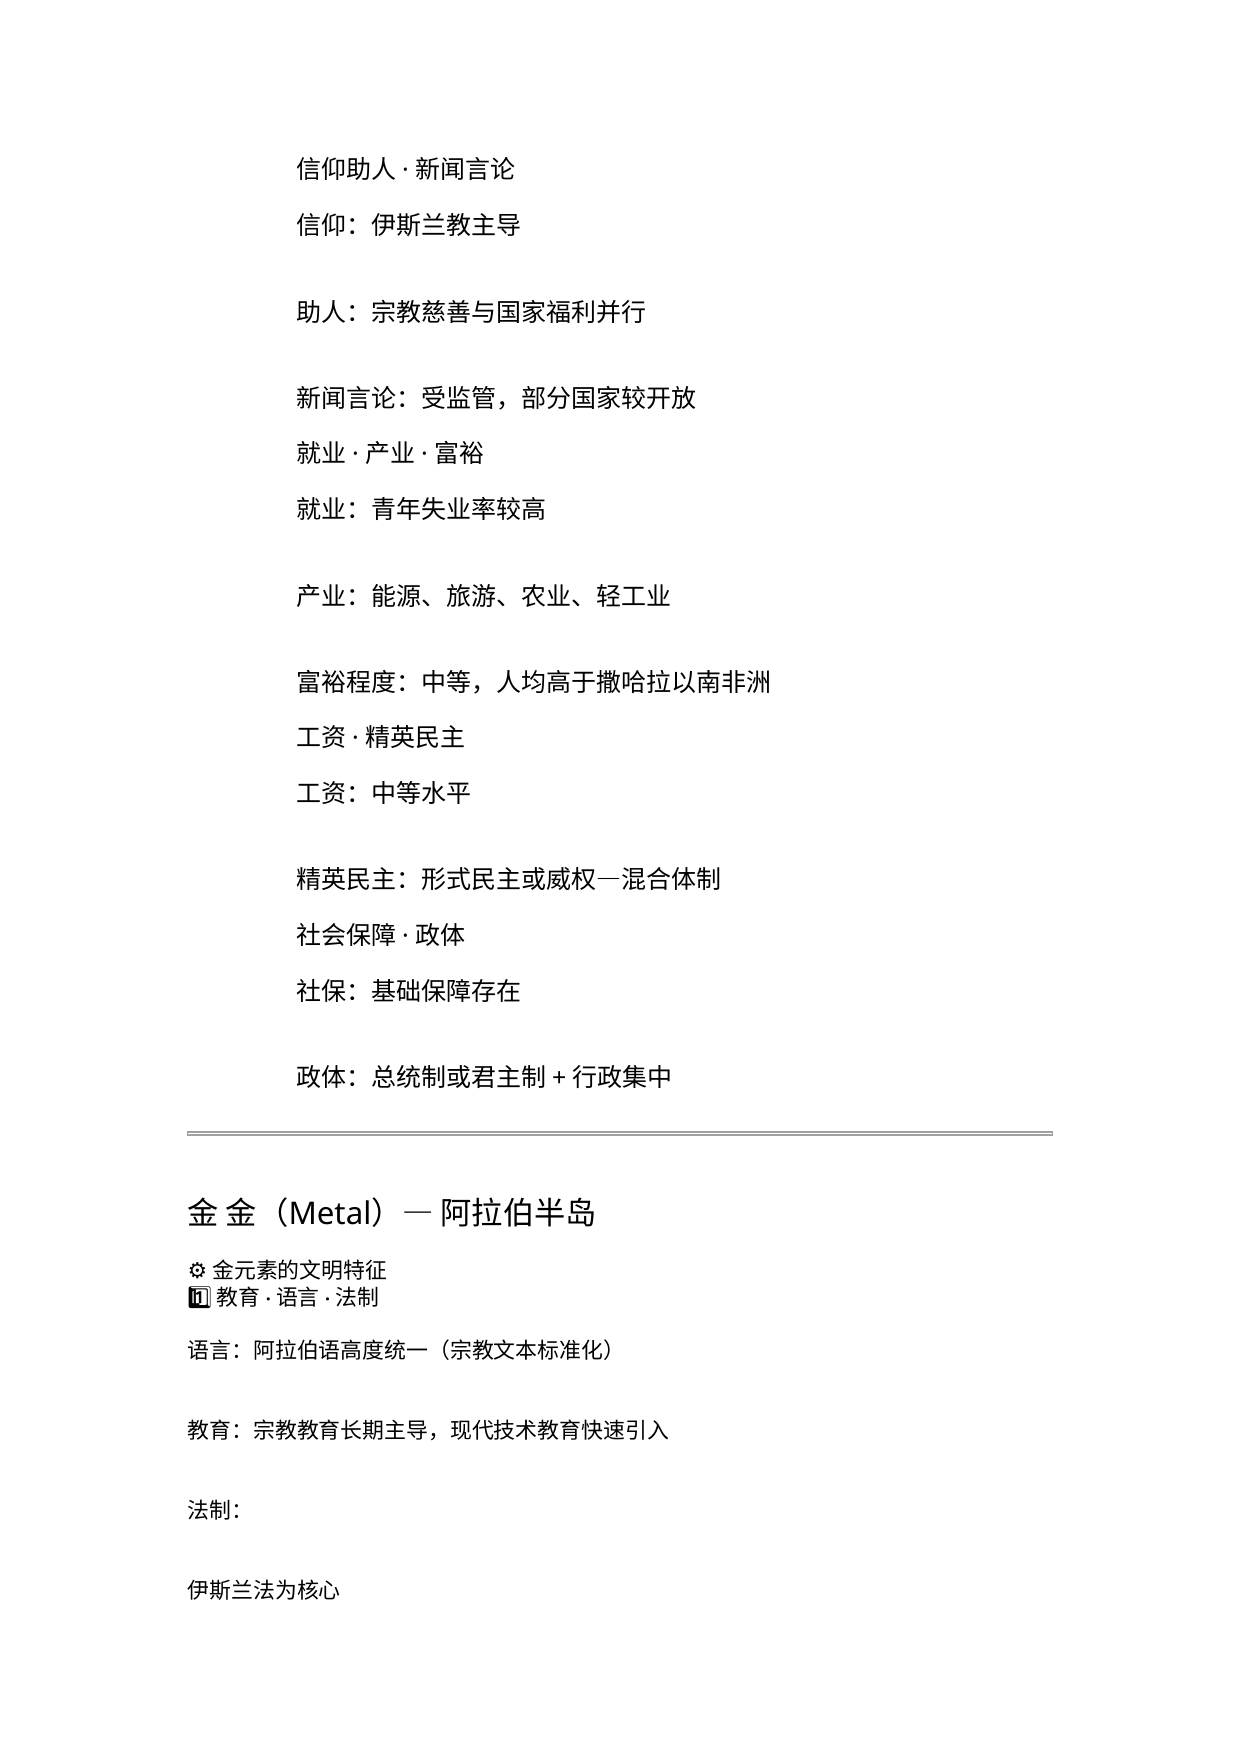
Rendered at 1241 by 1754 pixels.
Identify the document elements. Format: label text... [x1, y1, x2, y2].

text 1️⃣ 教育 · 语言 · 法制 [187, 1284, 1053, 1311]
text ⚙️ 金元素的文明特征 [187, 1257, 1053, 1284]
text 社保：基础保障存在 [187, 971, 1053, 1008]
text 工资 · 精英民主 [187, 718, 1053, 754]
text 精英民主：形式民主或威权—混合体制 [187, 860, 1053, 896]
text 助人：宗教慈善与国家福利并行 [187, 292, 1053, 328]
subtitle 金 金（Metal）— 阿拉伯半岛 [187, 1188, 1053, 1233]
text 信仰：伊斯兰教主导 [187, 206, 1053, 242]
text 产业：能源、旅游、农业、轻工业 [187, 576, 1053, 612]
text 教育：宗教教育长期主导，现代技术教育快速引入 [187, 1417, 1053, 1444]
text 政体：总统制或君主制 + 行政集中 [187, 1058, 1053, 1094]
text 法制： [187, 1497, 1053, 1524]
text 工资：中等水平 [187, 774, 1053, 810]
text 社会保障 · 政体 [187, 916, 1053, 952]
text 富裕程度：中等，人均高于撒哈拉以南非洲 [187, 662, 1053, 698]
text 就业 · 产业 · 富裕 [187, 434, 1053, 470]
text 新闻言论：受监管，部分国家较开放 [187, 378, 1053, 414]
text 语言：阿拉伯语高度统一（宗教文本标准化） [187, 1337, 1053, 1364]
text 就业：青年失业率较高 [187, 490, 1053, 526]
text 伊斯兰法为核心 [187, 1577, 1053, 1604]
text 信仰助人 · 新闻言论 [187, 150, 1053, 186]
